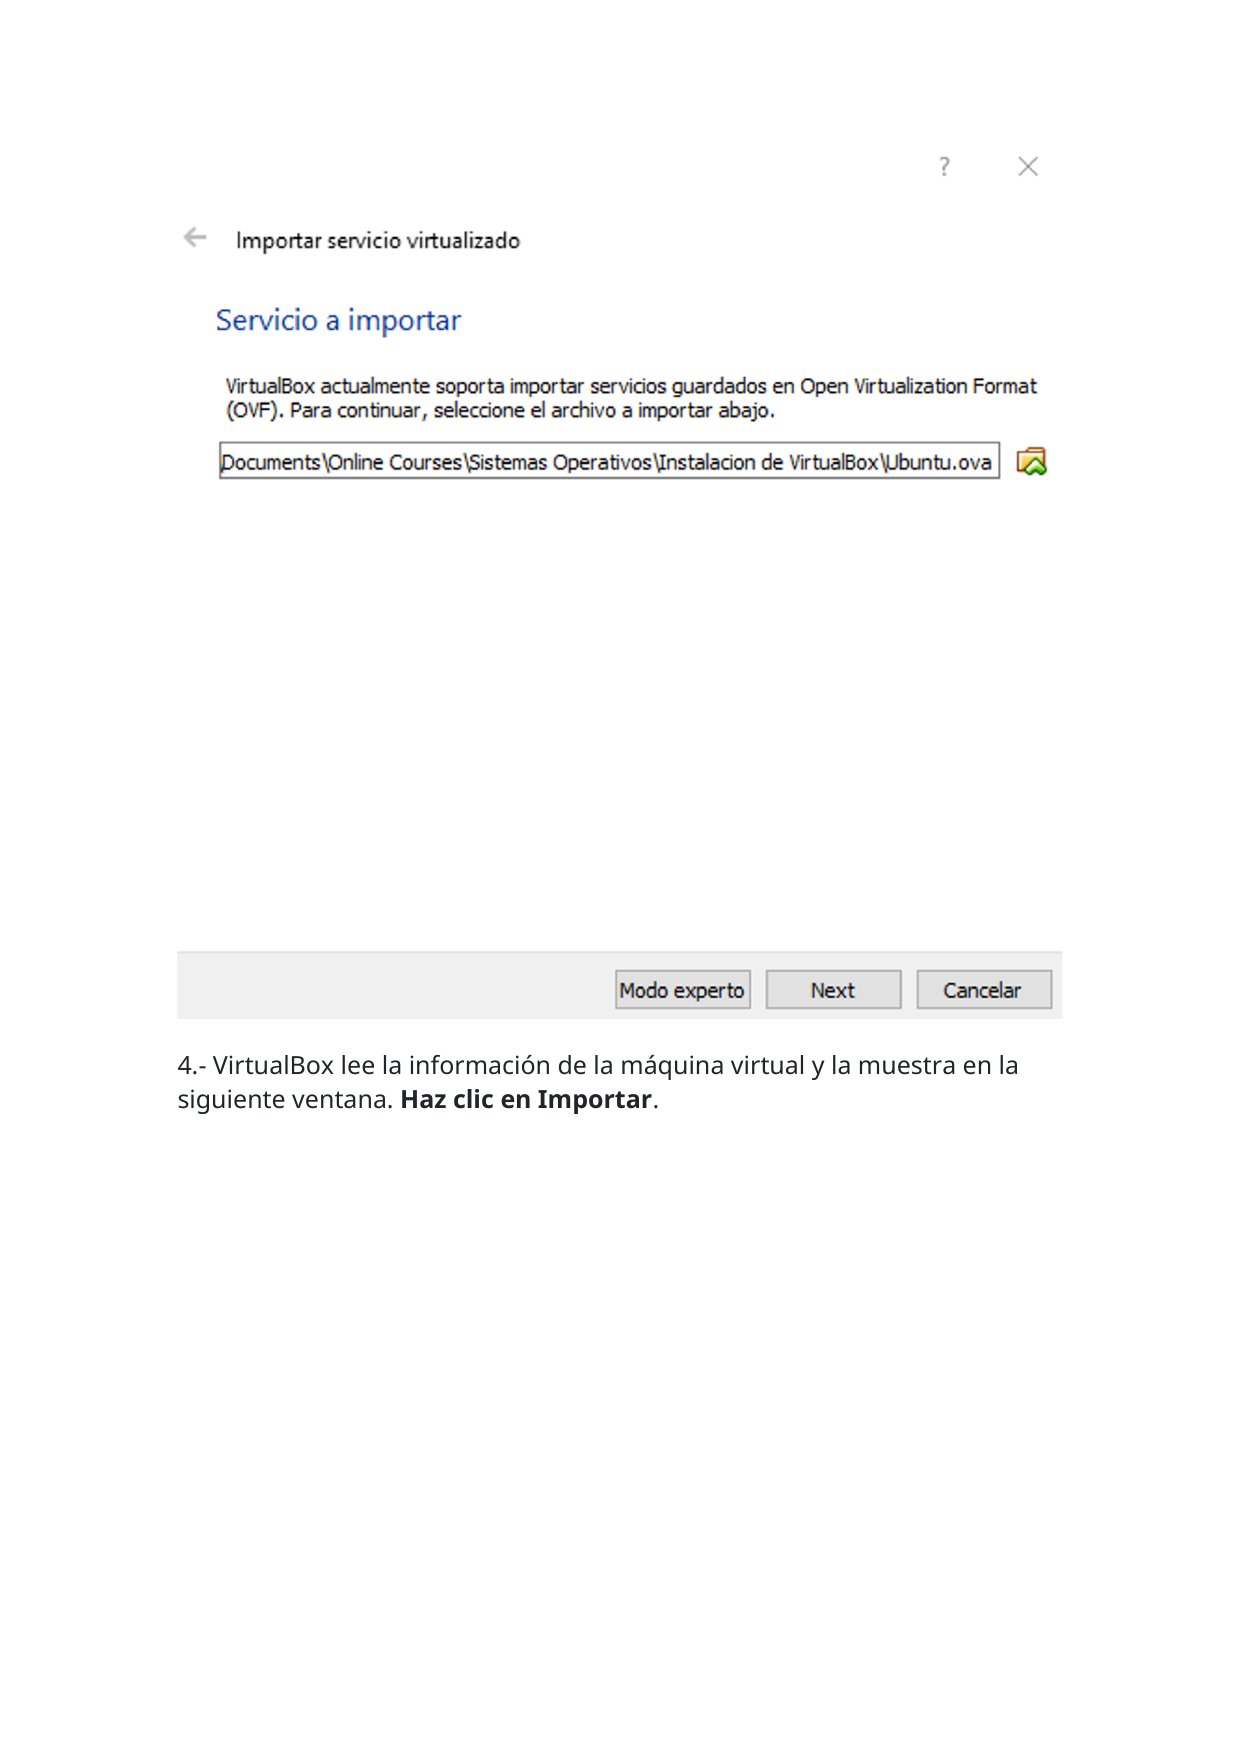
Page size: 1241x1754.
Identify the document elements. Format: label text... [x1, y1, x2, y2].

picture [177, 147, 1063, 1019]
text 4.- VirtualBox lee la información de la máquina virtual y la muestra en la siguiente ventana. Haz clic en Importar. [177, 1048, 1063, 1116]
